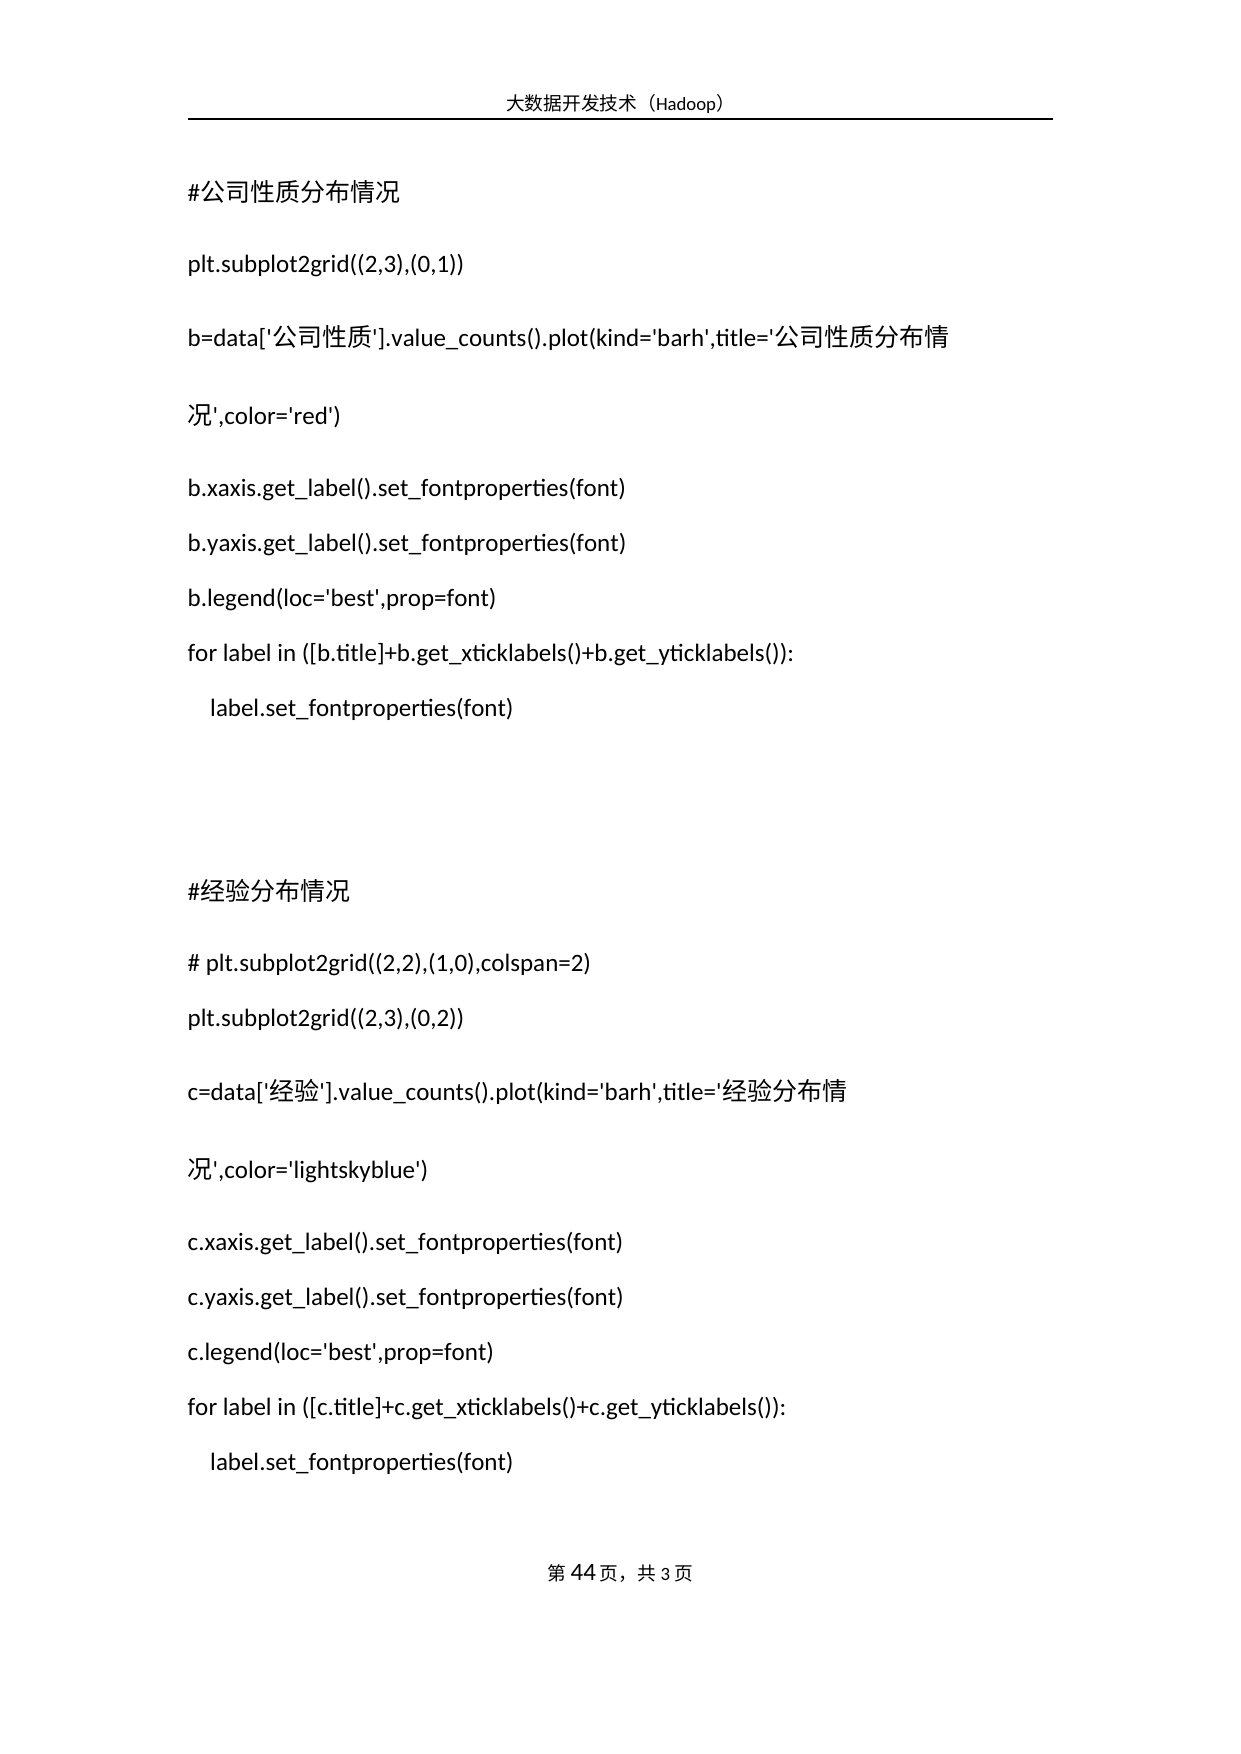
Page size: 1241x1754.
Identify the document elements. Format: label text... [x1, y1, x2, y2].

text for label in ([c.title]+c.get_xticklabels()+c.get_yticklabels()): [187, 1389, 1053, 1423]
text for label in ([b.title]+b.get_xticklabels()+b.get_yticklabels()): [187, 635, 1053, 669]
text # plt.subplot2grid((2,2),(1,0),colspan=2) [187, 946, 1053, 980]
text c.xaxis.get_label().set_fontproperties(font) [187, 1224, 1053, 1258]
text c.yaxis.get_label().set_fontproperties(font) [187, 1279, 1053, 1313]
text b.yaxis.get_label().set_fontproperties(font) [187, 525, 1053, 559]
text label.set_fontproperties(font) [187, 1444, 1053, 1478]
text #公司性质分布情况 [187, 157, 1053, 225]
text #经验分布情况 [187, 856, 1053, 924]
text c.legend(loc='best',prop=font) [187, 1334, 1053, 1368]
text b.xaxis.get_label().set_fontproperties(font) [187, 470, 1053, 504]
text plt.subplot2grid((2,3),(0,1)) [187, 247, 1053, 281]
text c=data['经验'].value_counts().plot(kind='barh',title='经验分布情况',color='lightskyblue') [187, 1056, 1053, 1202]
text label.set_fontproperties(font) [187, 690, 1053, 724]
text plt.subplot2grid((2,3),(0,2)) [187, 1001, 1053, 1035]
text b=data['公司性质'].value_counts().plot(kind='barh',title='公司性质分布情况',color='red') [187, 302, 1053, 448]
text b.legend(loc='best',prop=font) [187, 580, 1053, 614]
